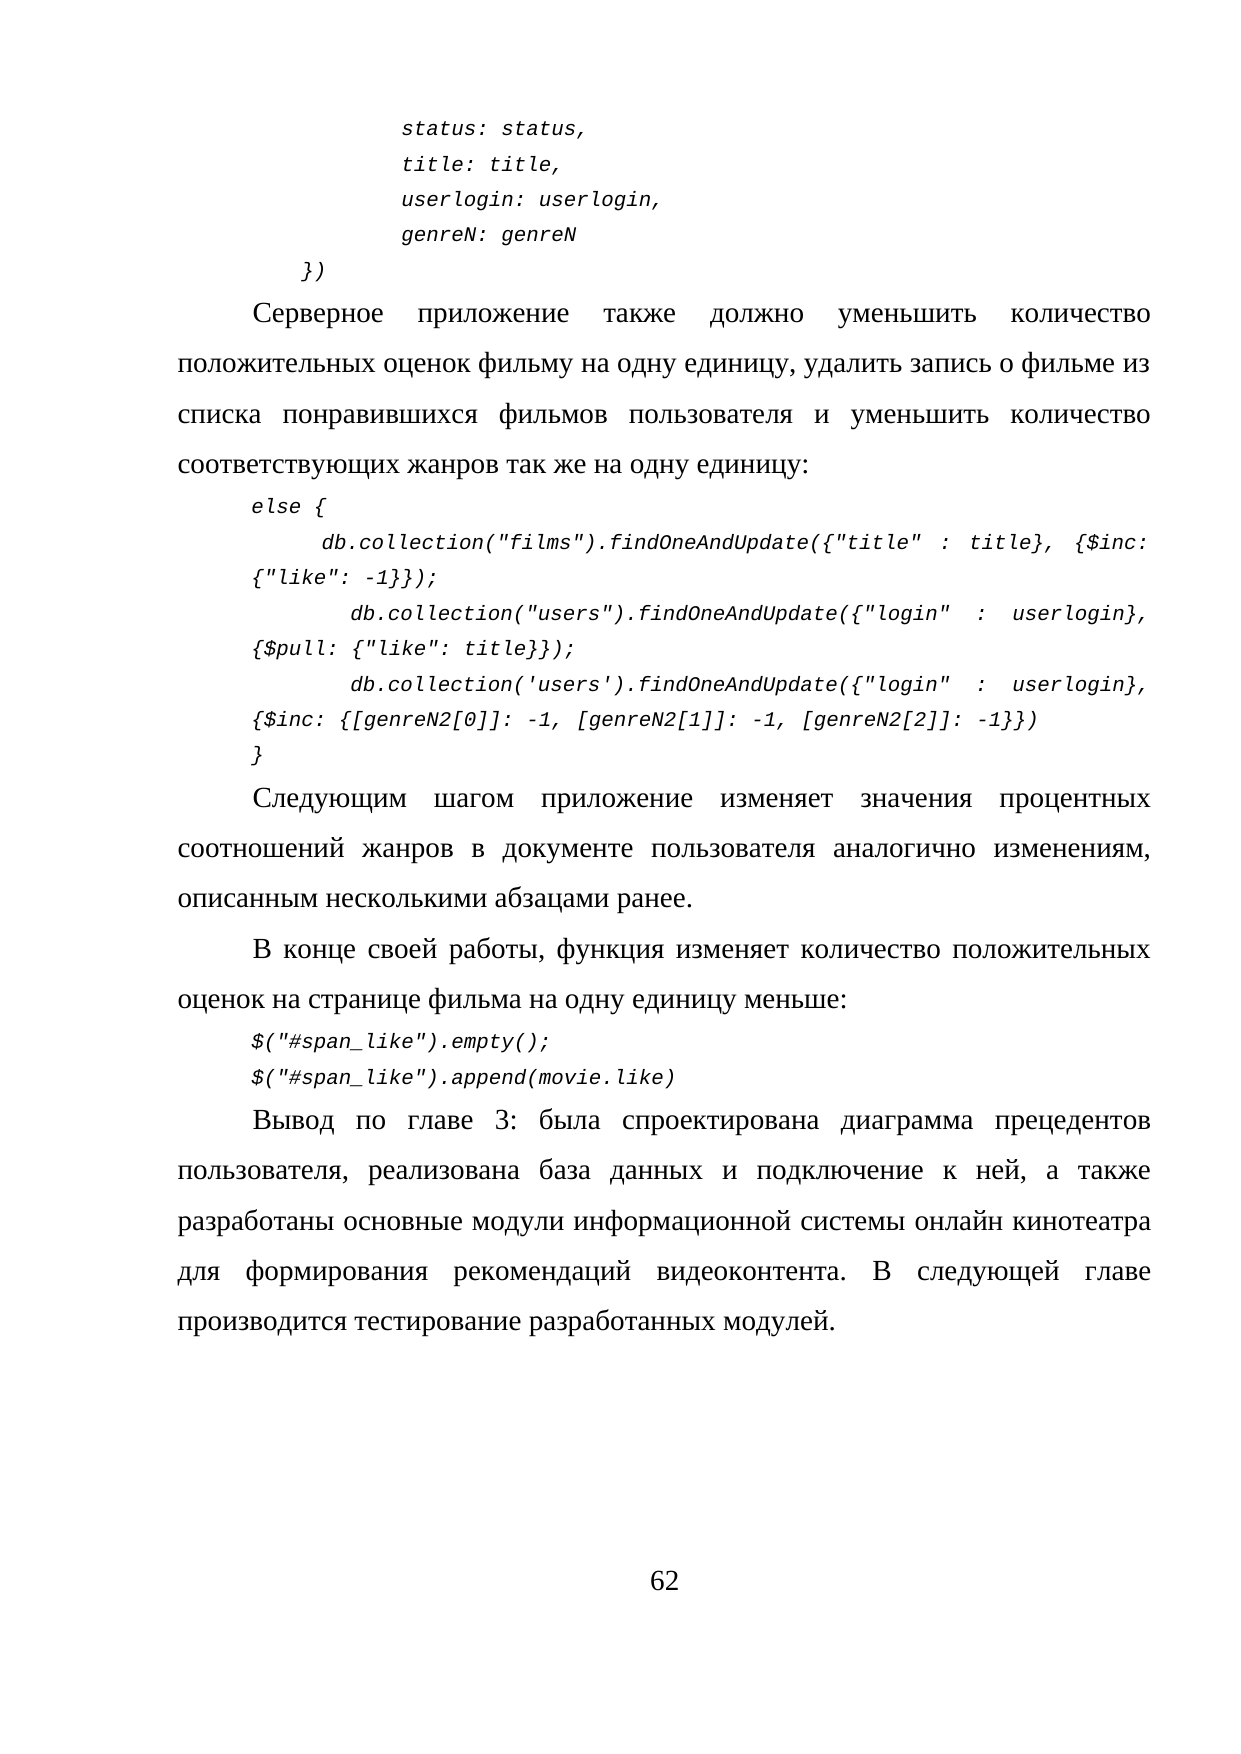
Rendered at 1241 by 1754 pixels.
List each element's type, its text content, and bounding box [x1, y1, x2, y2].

text genreN: genreN [251, 224, 1152, 248]
text Следующим шагом приложение изменяет значения процентных соотношений жанров в документе пользователя аналогично изменениям, описанным несколькими абзацами ранее. [177, 780, 1152, 914]
text userlogin: userlogin, [251, 189, 1152, 213]
text else { [251, 496, 1152, 520]
text db.collection('users').findOneAndUpdate({"login" : userlogin}, {$inc: {[genreN2[0]]: -1, [genreN2[1]]: -1, [genreN2[2]]: -1}}) [251, 673, 1152, 733]
text Вывод по главе 3: была спроектирована диаграмма прецедентов пользователя, реализована база данных и подключение к ней, а также разработаны основные модули информационной системы онлайн кинотеатра для формирования рекомендаций видеоконтента. В следующей главе производится тестирование разработанных модулей. [177, 1102, 1152, 1337]
text $("#span_like").empty(); [251, 1031, 1152, 1055]
text Серверное приложение также должно уменьшить количество положительных оценок фильму на одну единицу, удалить запись о фильме из списка понравившихся фильмов пользователя и уменьшить количество соответствующих жанров так же на одну единицу: [177, 295, 1152, 480]
text db.collection("users").findOneAndUpdate({"login" : userlogin}, {$pull: {"like": title}}); [251, 603, 1152, 662]
text В конце своей работы, функция изменяет количество положительных оценок на странице фильма на одну единицу меньше: [177, 931, 1152, 1014]
text }) [251, 260, 1152, 283]
text db.collection("films").findOneAndUpdate({"title" : title}, {$inc: {"like": -1}}); [251, 532, 1152, 591]
text $("#span_like").append(movie.like) [251, 1067, 1152, 1090]
text } [251, 744, 1152, 768]
text title: title, [251, 153, 1152, 177]
text status: status, [251, 118, 1152, 142]
